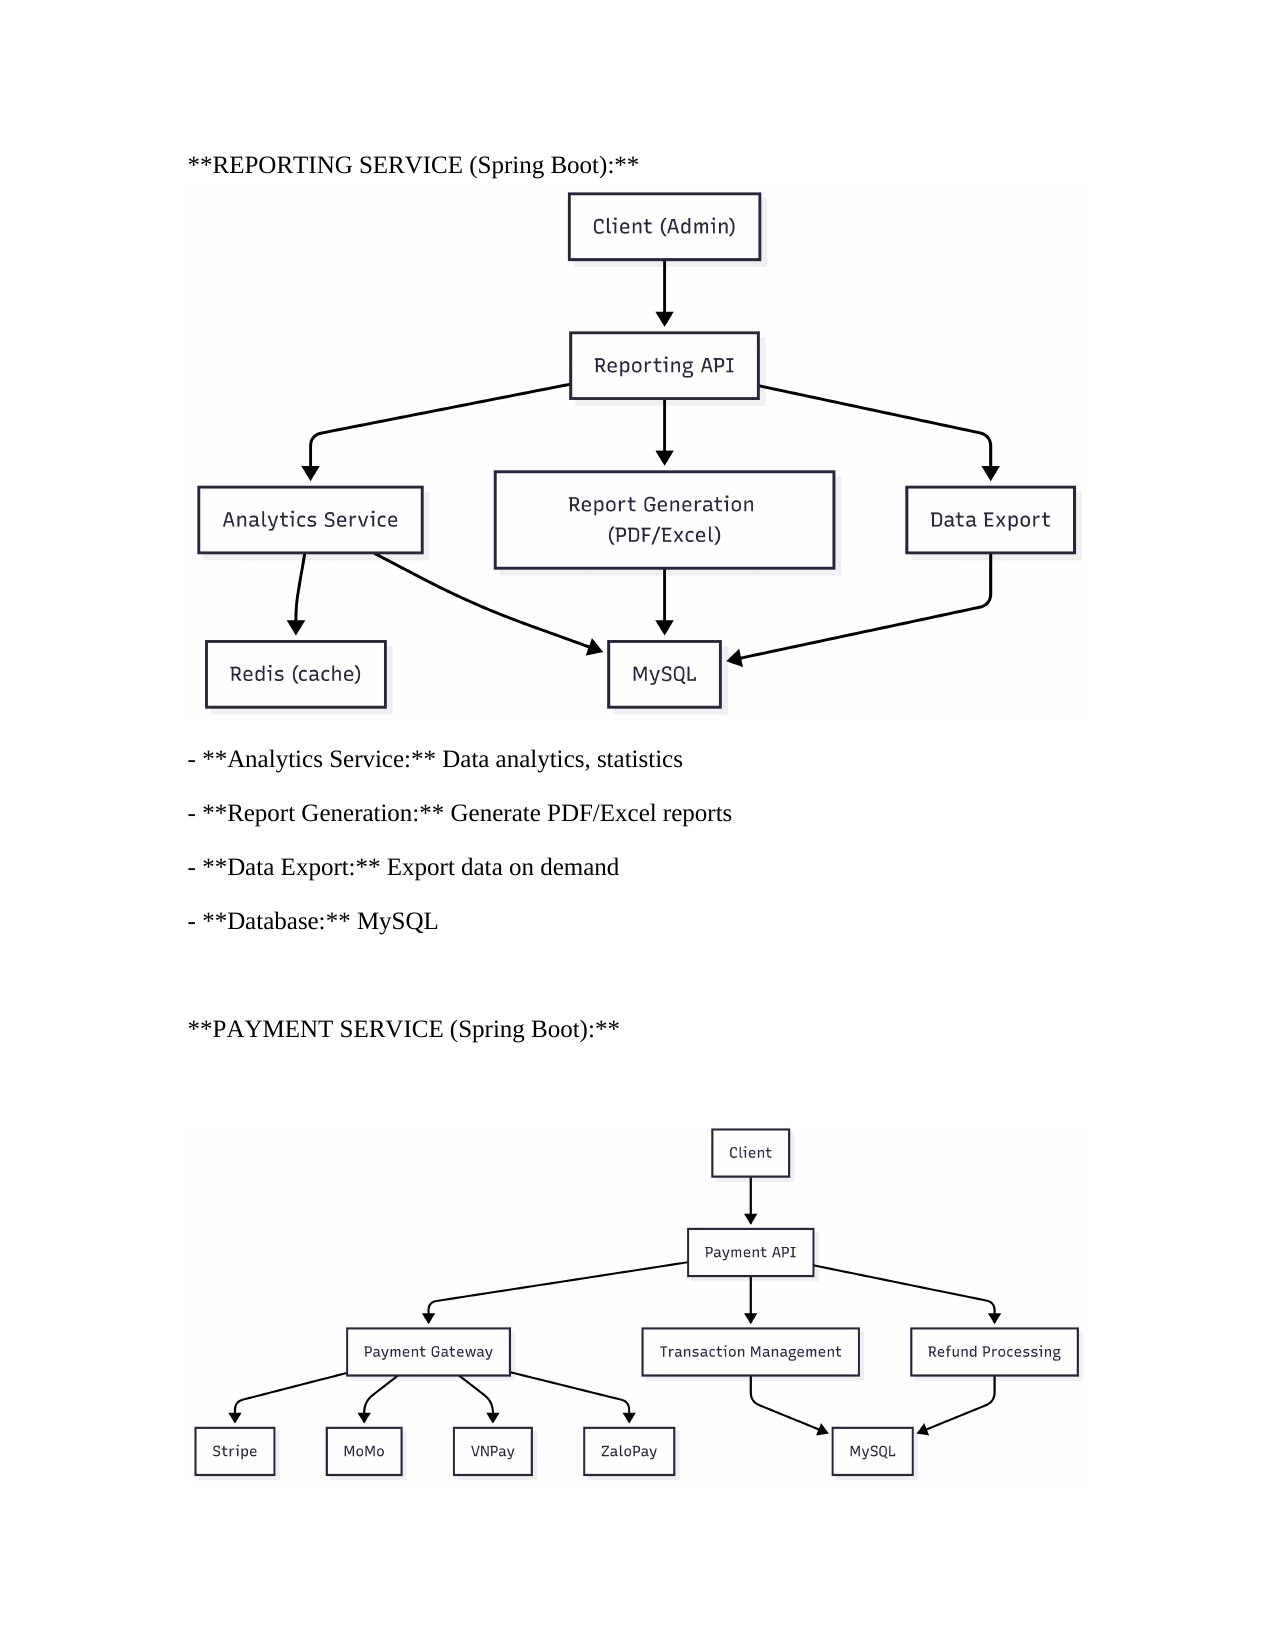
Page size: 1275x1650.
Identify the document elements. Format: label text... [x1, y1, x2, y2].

text **PAYMENT SERVICE (Spring Boot):** [187, 1014, 1087, 1042]
text - **Database:** MySQL [187, 906, 1087, 935]
text - **Data Export:** Export data on demand [187, 852, 1087, 881]
text - **Report Generation:** Generate PDF/Excel reports [187, 798, 1087, 827]
picture [187, 1121, 1088, 1484]
text **REPORTING SERVICE (Spring Boot):** [187, 150, 1087, 183]
picture [187, 183, 1088, 720]
text - **Analytics Service:** Data analytics, statistics [187, 744, 1087, 773]
